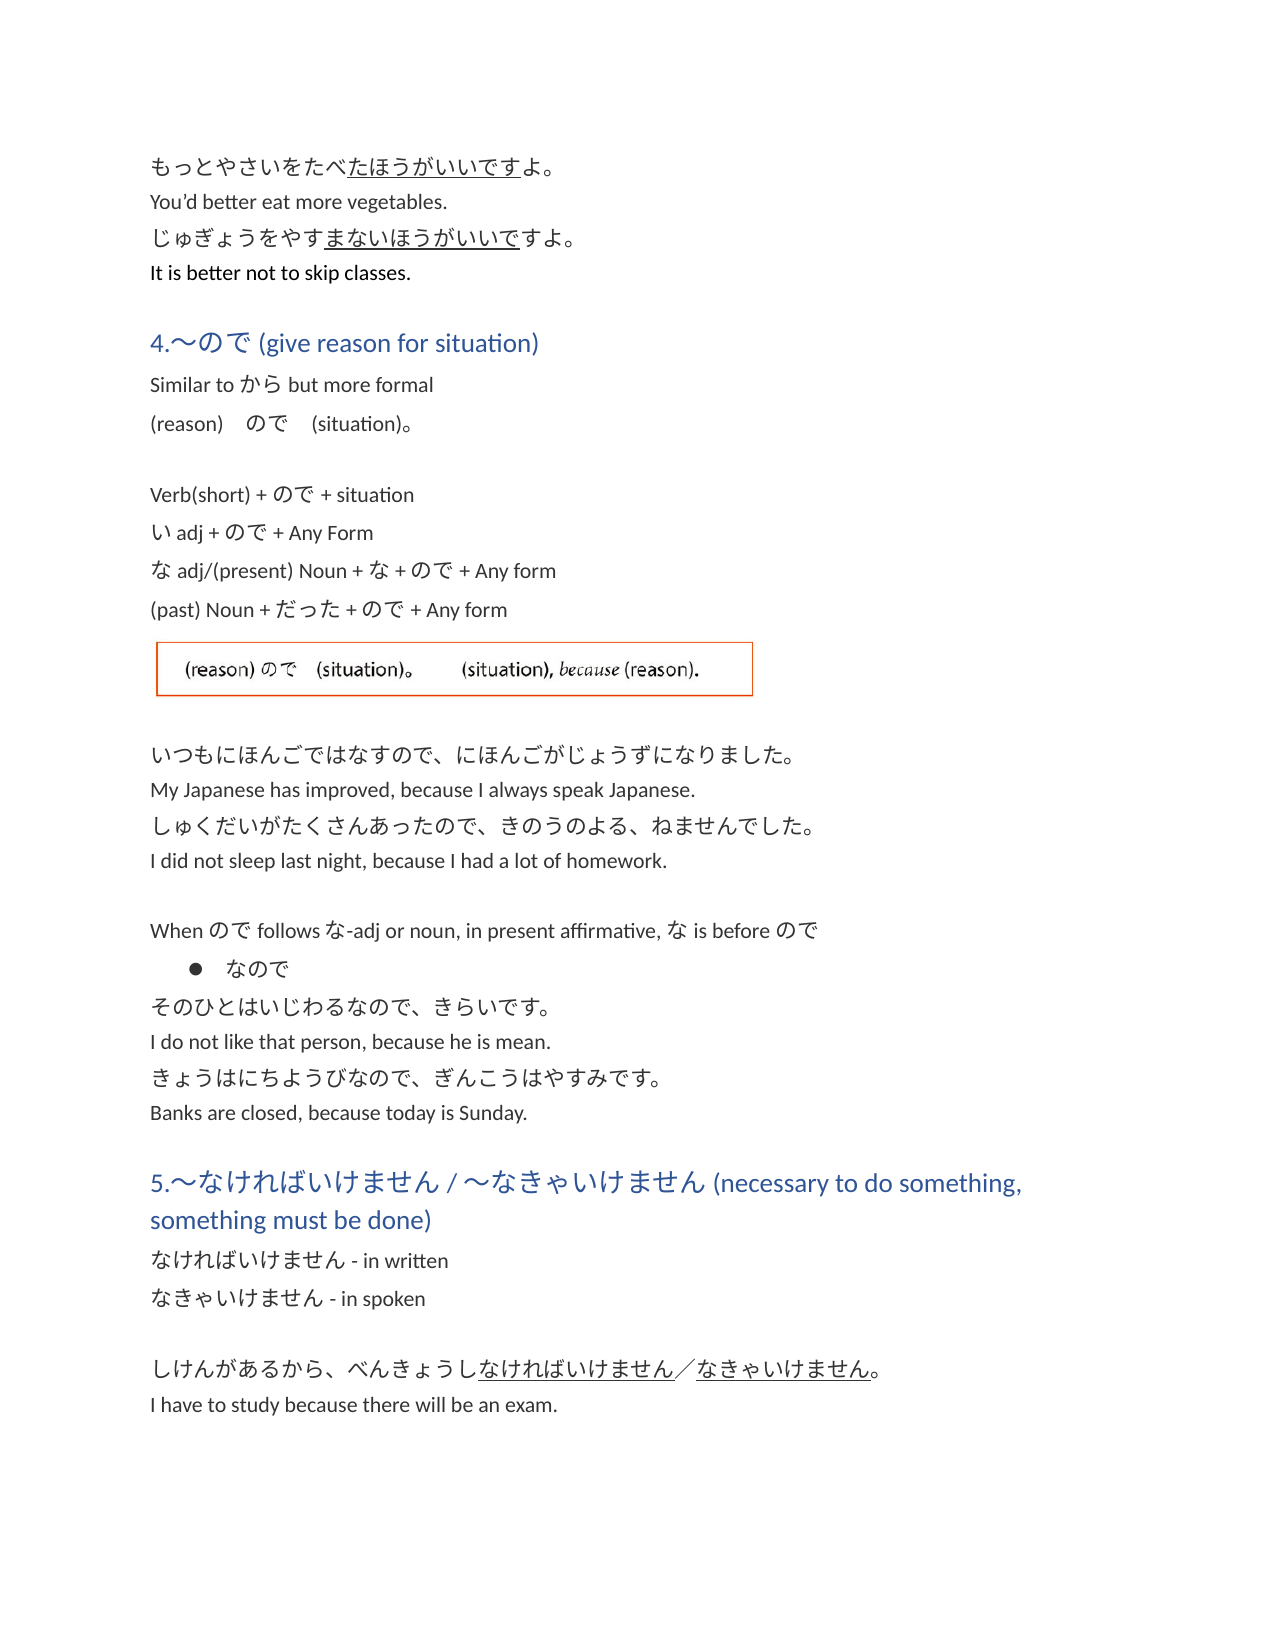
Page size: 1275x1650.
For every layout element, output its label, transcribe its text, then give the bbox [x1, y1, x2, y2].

text Similar to から but more formal [150, 367, 1125, 399]
subtitle ～なければいけません / ～なきゃいけません (necessary to do something, something must be done) [150, 1161, 1125, 1236]
text もっとやさいをたべたほうがいいですよ。 [150, 149, 1125, 181]
text Banks are closed, because today is Sunday. [150, 1099, 1125, 1126]
text じゅぎょうをやすまないほうがいいですよ。 [150, 221, 1125, 252]
text When ので followsな-adj or noun, in present affirmative, な is before ので [150, 913, 1125, 945]
text You’d better eat more vegetables. [150, 188, 1125, 214]
text いadj + ので + Any Form [150, 515, 1125, 547]
subtitle ～ので (give reason for situation) [150, 321, 1125, 360]
text (past) Noun + だった + ので + Any form [150, 592, 1125, 623]
text My Japanese has improved, because I always speak Japanese. [150, 776, 1125, 803]
text Verb(short) + ので + situation [150, 477, 1125, 508]
text しけんがあるから、べんきょうしなければいけません／なきゃいけません。 [150, 1352, 1125, 1384]
text きょうはにちようびなので、ぎんこうはやすみです。 [150, 1061, 1125, 1093]
picture [150, 630, 764, 699]
text いつもにほんごではなすので、にほんごがじょうずになりました。 [150, 738, 1125, 769]
text なきゃいけません - in spoken [150, 1281, 1125, 1313]
text (reason) ので (situation)。 [150, 406, 1125, 437]
text な adj/(present) Noun + な + ので + Any form [150, 553, 1125, 585]
text そのひとはいじわるなので、きらいです。 [150, 990, 1125, 1022]
text なければいけません - in written [150, 1243, 1125, 1274]
text しゅくだいがたくさんあったので、きのうのよる、ねませんでした。 [150, 809, 1125, 841]
list なので [187, 952, 1125, 983]
text I have to study because there will be an exam. [150, 1391, 1125, 1417]
text It is better not to skip classes. [150, 259, 1125, 286]
text I did not sleep last night, because I had a lot of homework. [150, 847, 1125, 874]
text I do not like that person, because he is mean. [150, 1028, 1125, 1055]
